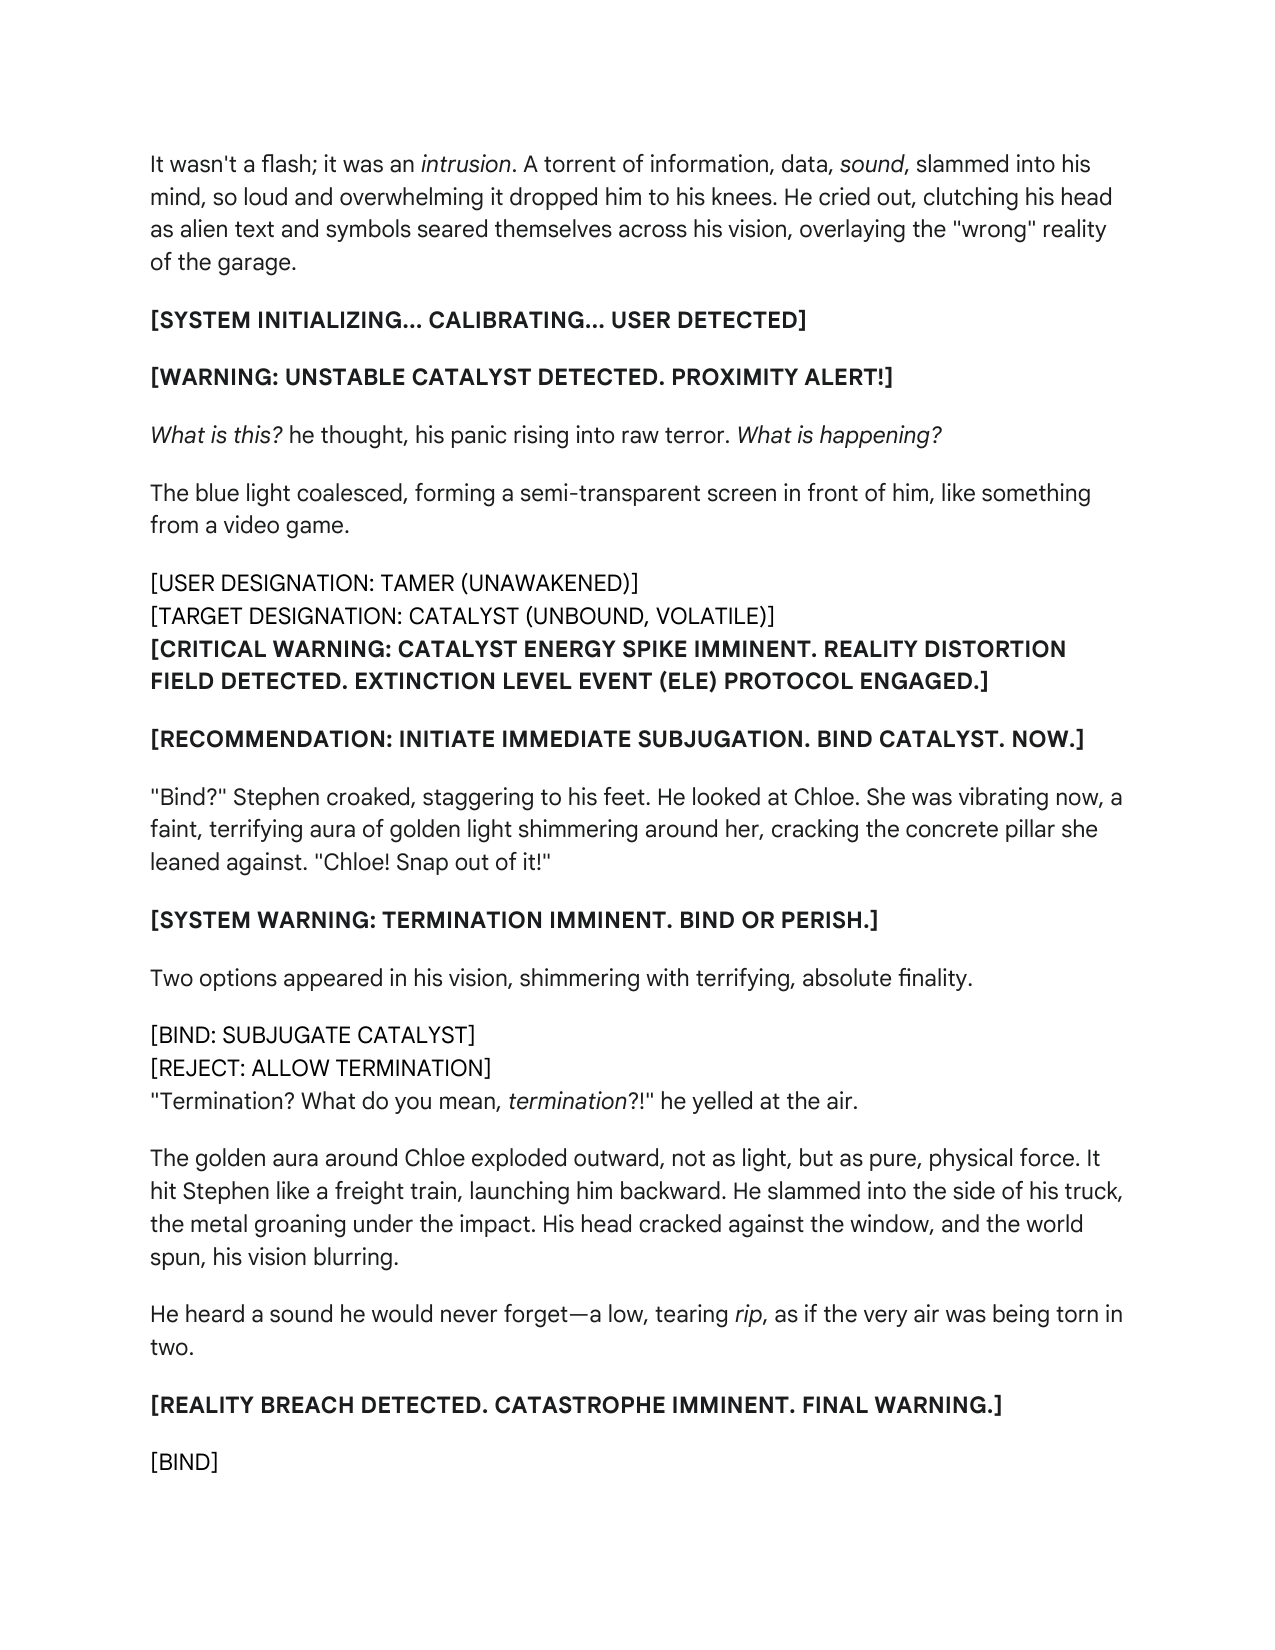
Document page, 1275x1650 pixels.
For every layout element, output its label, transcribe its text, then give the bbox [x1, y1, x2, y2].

text [TARGET DESIGNATION: CATALYST (UNBOUND, VOLATILE)] [150, 602, 1125, 631]
text "Termination? What do you mean, termination?!" he yelled at the air. [150, 1087, 1125, 1116]
text [SYSTEM INITIALIZING... CALIBRATING... USER DETECTED] [150, 306, 1125, 334]
text [BIND: SUBJUGATE CATALYST] [150, 1021, 1125, 1050]
text [SYSTEM WARNING: TERMINATION IMMINENT. BIND OR PERISH.] [150, 906, 1125, 935]
text [WARNING: UNSTABLE CATALYST DETECTED. PROXIMITY ALERT!] [150, 363, 1125, 392]
text [REJECT: ALLOW TERMINATION] [150, 1054, 1125, 1083]
text [BIND] [150, 1448, 1125, 1477]
text [CRITICAL WARNING: CATALYST ENERGY SPIKE IMMINENT. REALITY DISTORTION FIELD DETECTED. EXTINCTION LEVEL EVENT (ELE) PROTOCOL ENGAGED.] [150, 635, 1125, 696]
text What is this? he thought, his panic rising into raw terror. What is happening? [150, 421, 1125, 450]
text The golden aura around Chloe exploded outward, not as light, but as pure, physical force. It hit Stephen like a freight train, launching him backward. He slammed into the side of his truck, the metal groaning under the impact. His head cracked against the window, and the world spun, his vision blurring. [150, 1144, 1125, 1271]
text [USER DESIGNATION: TAMER (UNAWAKENED)] [150, 569, 1125, 598]
text Two options appeared in his vision, shimmering with terrifying, absolute finality. [150, 964, 1125, 992]
text [REALITY BREACH DETECTED. CATASTROPHE IMMINENT. FINAL WARNING.] [150, 1391, 1125, 1419]
text The blue light coalesced, forming a semi-transparent screen in front of him, like something from a video game. [150, 479, 1125, 540]
text It wasn't a flash; it was an intrusion. A torrent of information, data, sound, slammed into his mind, so loud and overwhelming it dropped him to his knees. He cried out, clutching his head as alien text and symbols seared themselves across his vision, overlaying the "wrong" reality of the garage. [150, 150, 1125, 277]
text [RECOMMENDATION: INITIATE IMMEDIATE SUBJUGATION. BIND CATALYST. NOW.] [150, 725, 1125, 754]
text "Bind?" Stephen croaked, staggering to his feet. He looked at Chloe. She was vibrating now, a faint, terrifying aura of golden light shimmering around her, cracking the concrete pillar she leaned against. "Chloe! Snap out of it!" [150, 783, 1125, 877]
text He heard a sound he would never forget—a low, tearing rip, as if the very air was being torn in two. [150, 1300, 1125, 1362]
